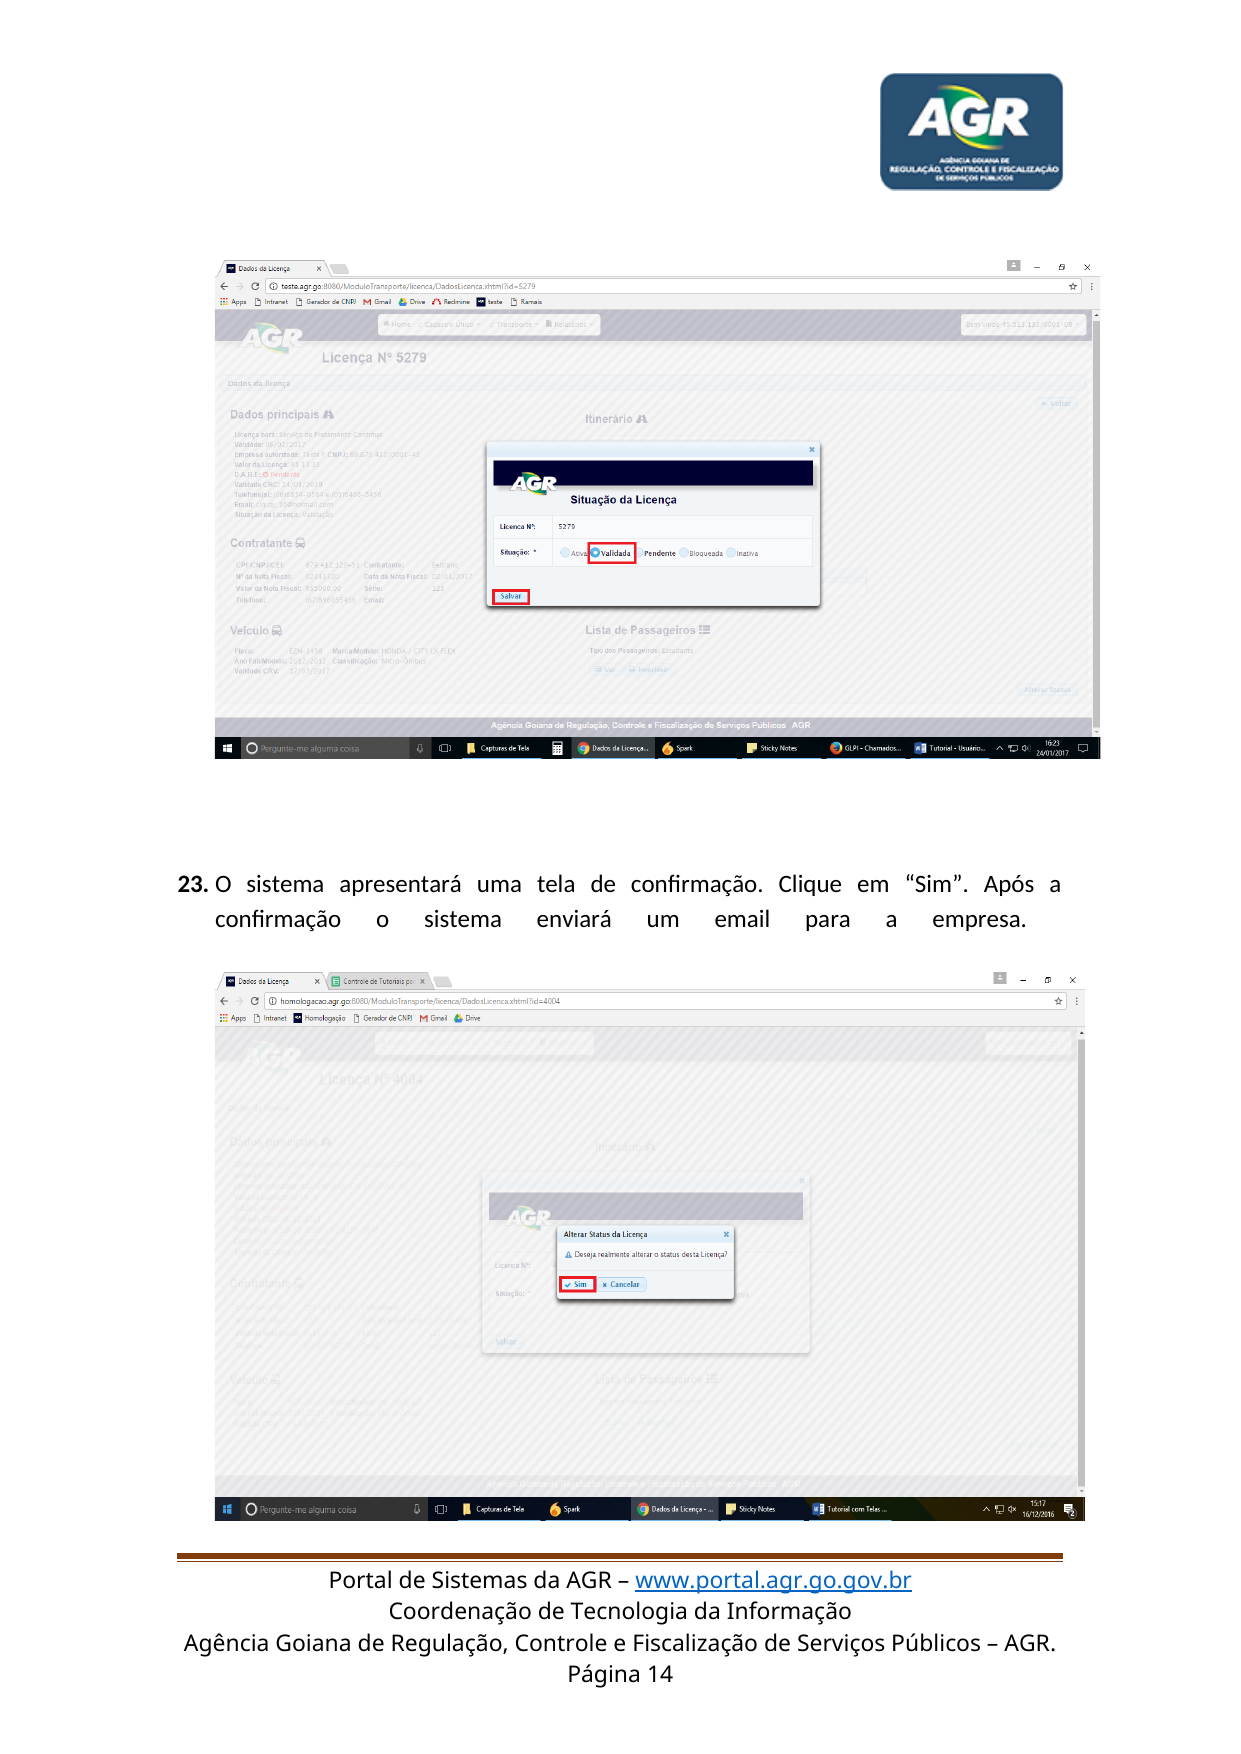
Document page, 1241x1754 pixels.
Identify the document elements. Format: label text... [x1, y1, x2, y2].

picture [214, 260, 1101, 759]
picture [880, 73, 1064, 191]
picture [214, 972, 1085, 1521]
